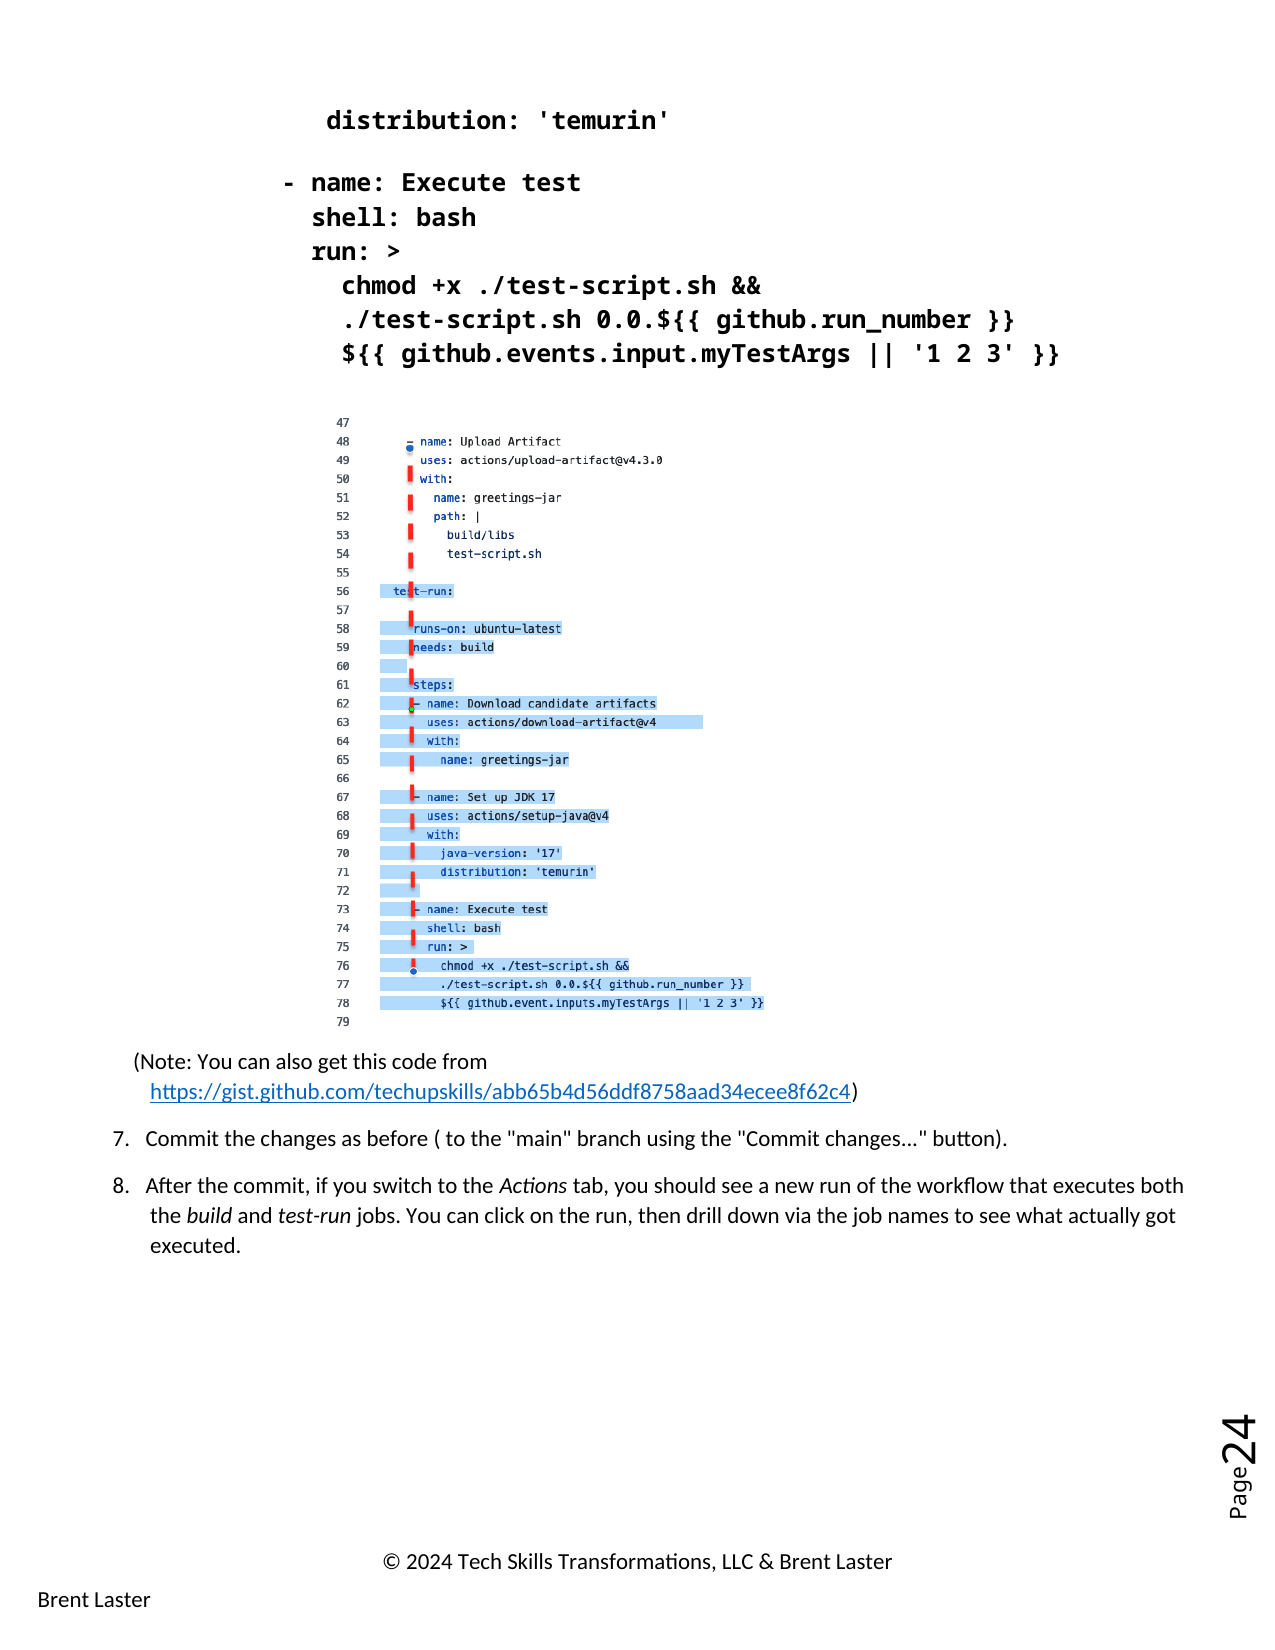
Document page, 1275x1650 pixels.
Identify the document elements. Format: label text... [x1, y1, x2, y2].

text ./test-script.sh 0.0.${{ github.run_number }} [150, 301, 1144, 335]
picture [328, 416, 801, 1029]
text distribution: 'temurin' [150, 103, 1144, 137]
text ${{ github.events.input.myTestArgs || '1 2 3' }} [150, 335, 1144, 369]
text - name: Execute test [150, 165, 1144, 199]
text run: > [150, 233, 1144, 267]
text 8. After the commit, if you switch to the Actions tab, you should see a new run of the workflow that executes both the build and test-run jobs. You can click on the run, then drill down via the job names to see what actually got executed. [112, 1171, 1200, 1260]
text 7. Commit the changes as before ( to the "main" branch using the "Commit changes..." button). [112, 1124, 1200, 1152]
text shell: bash [150, 199, 1144, 233]
text (Note: You can also get this code from https://gist.github.com/techupskills/abb65b4d56ddf8758aad34ecee8f62c4) [112, 1047, 1200, 1106]
text chmod +x ./test-script.sh && [150, 267, 1144, 301]
